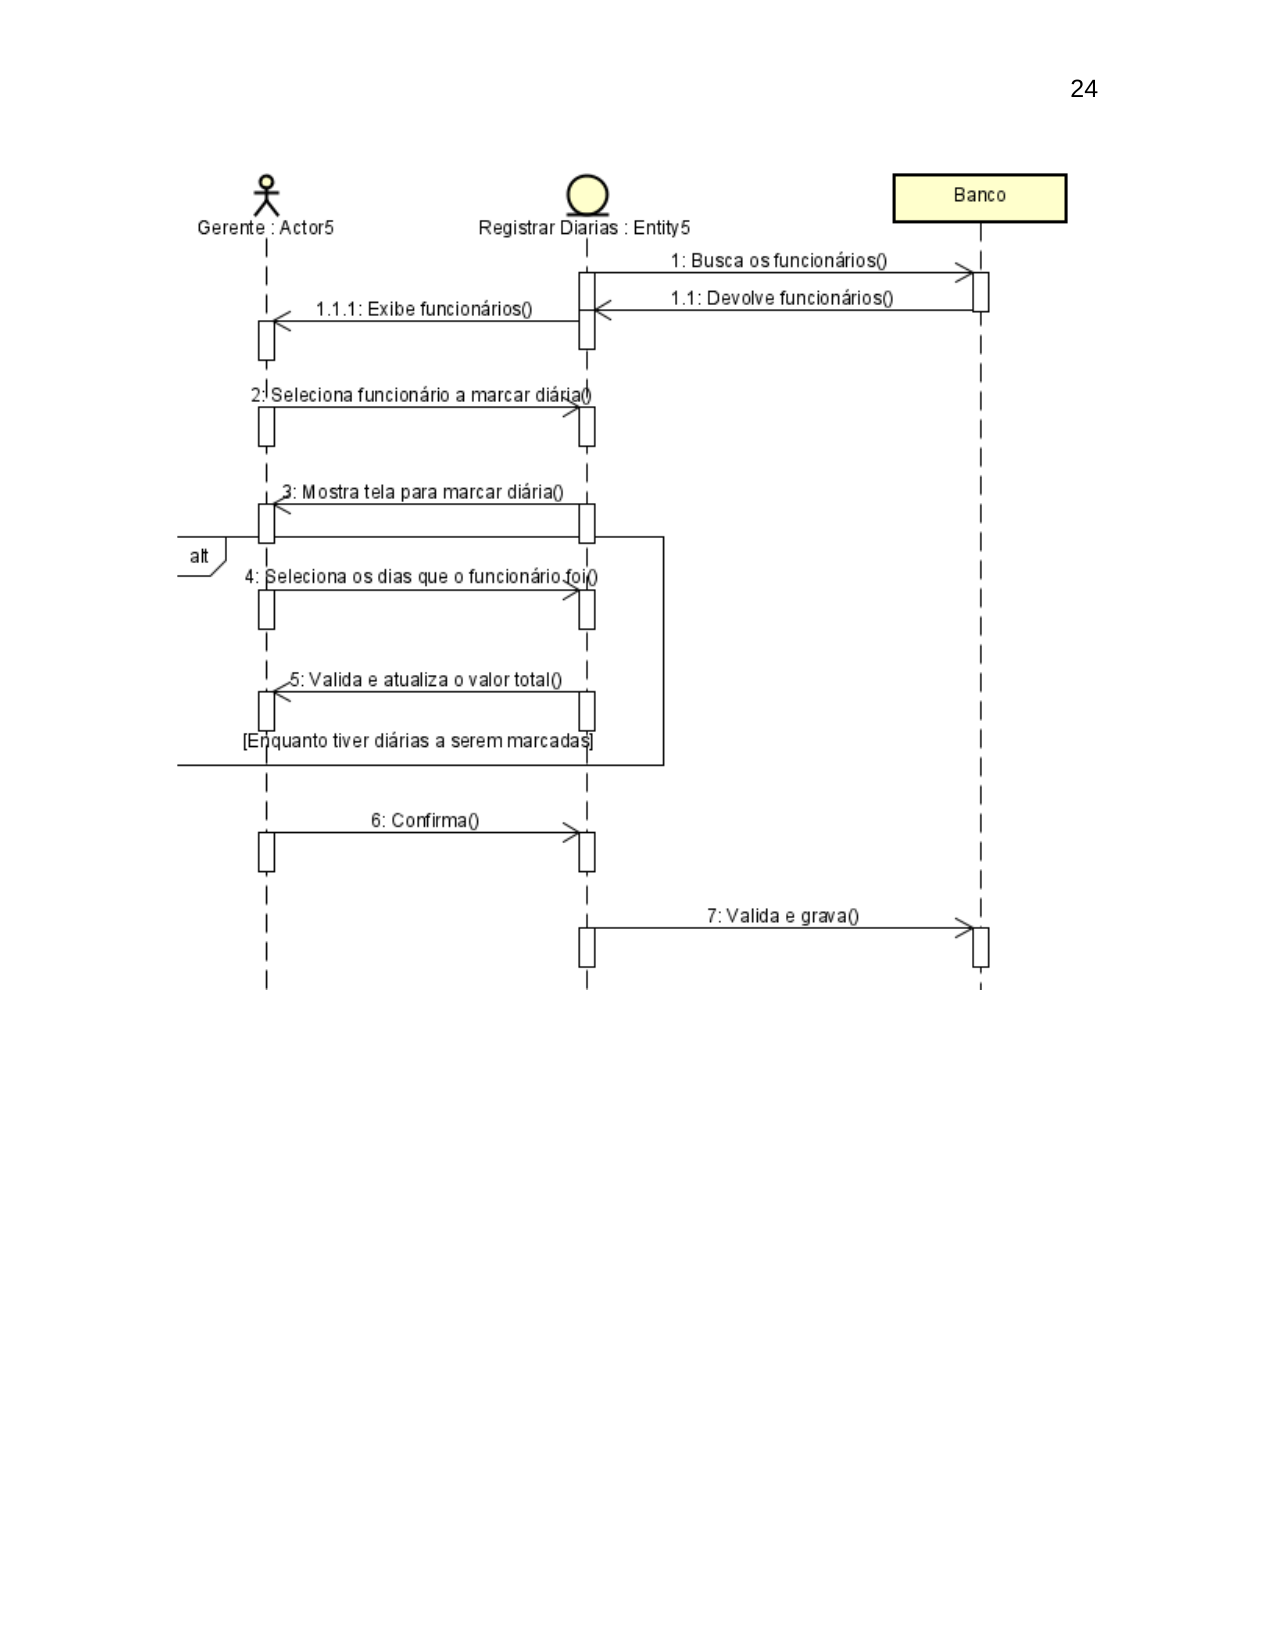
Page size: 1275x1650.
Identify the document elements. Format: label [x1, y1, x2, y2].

picture [177, 147, 1082, 990]
